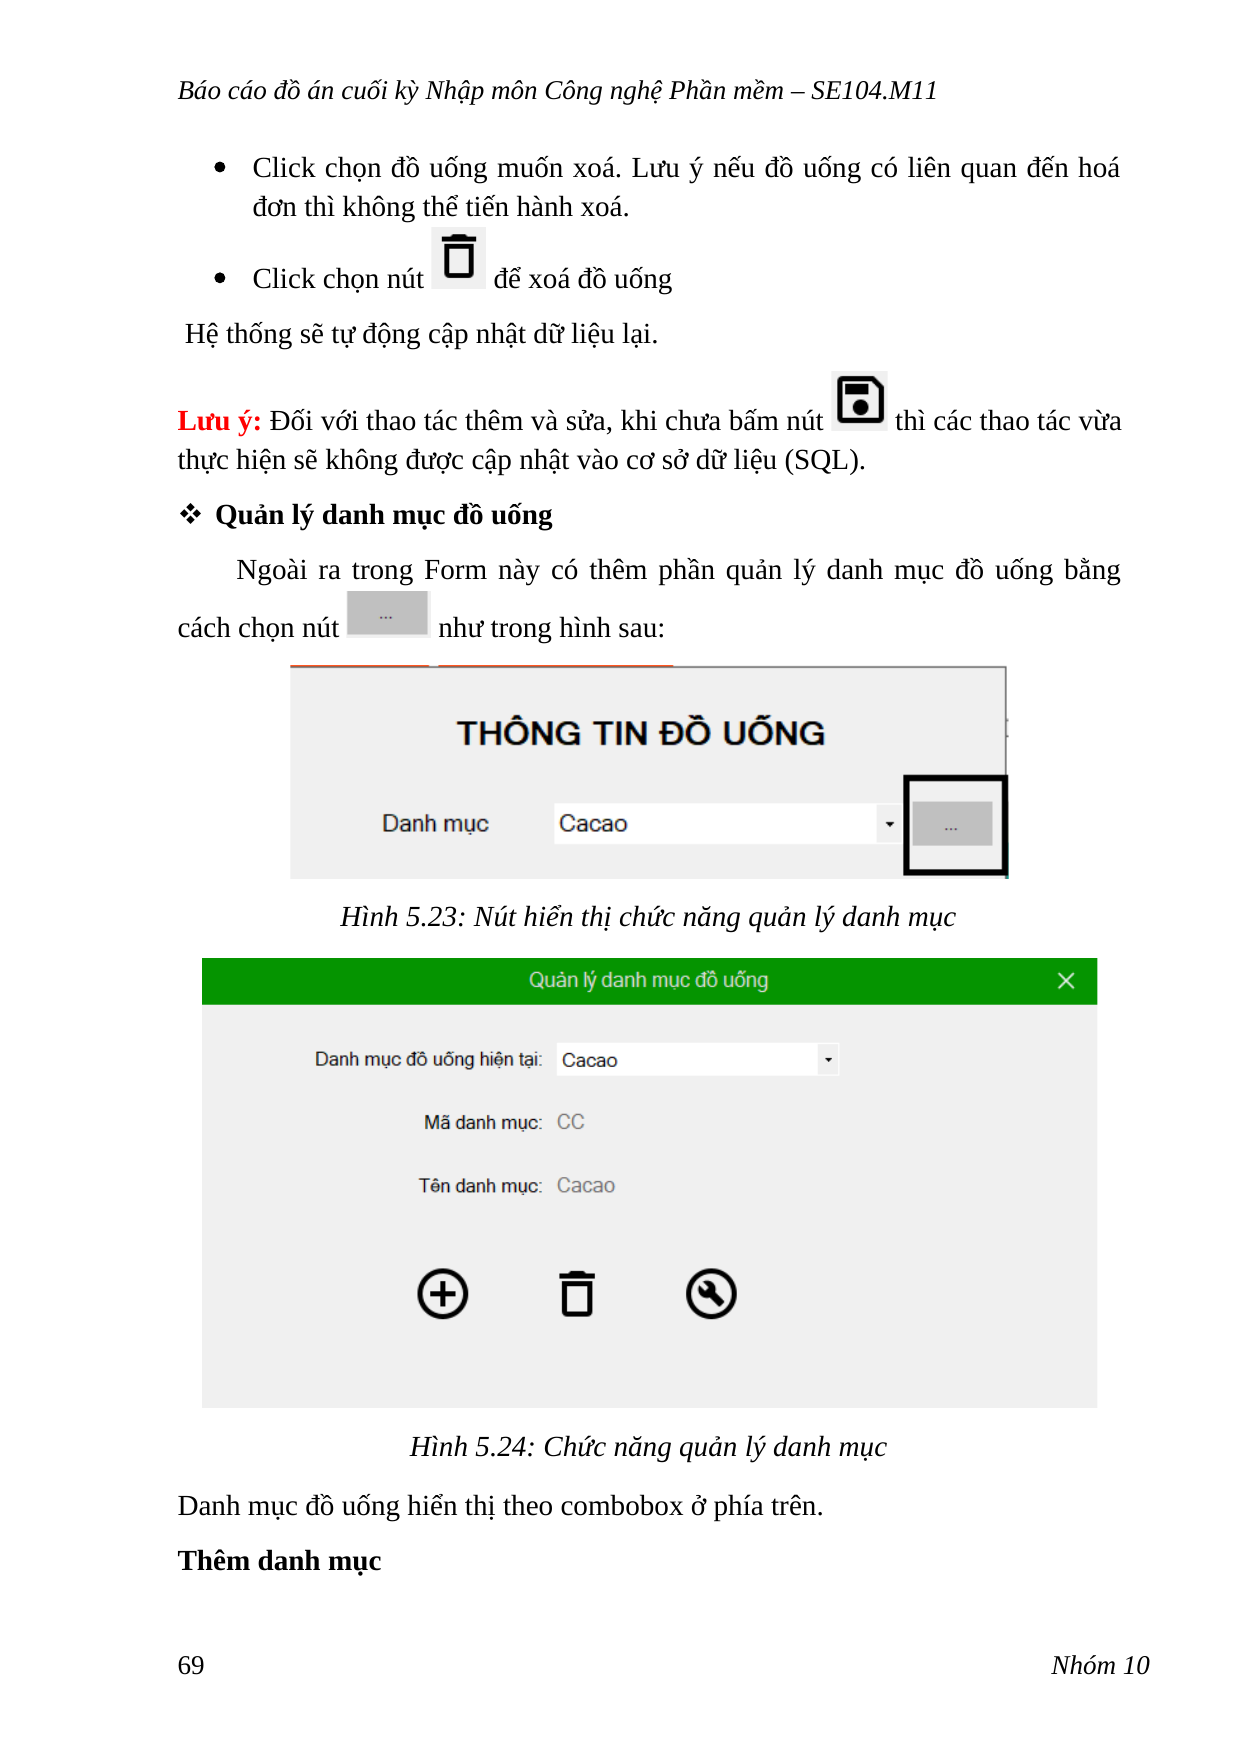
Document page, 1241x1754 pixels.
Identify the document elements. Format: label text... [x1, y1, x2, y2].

text Hình 5.23: Nút hiển thị chức năng quản lý danh mục [177, 899, 1122, 933]
picture [290, 665, 1009, 879]
picture [831, 371, 888, 431]
text Hình 5.24: Chức năng quản lý danh mục [177, 1429, 1122, 1462]
text Danh mục đồ uống hiển thị theo combobox ở phía trên. [177, 1488, 1122, 1522]
text Lưu ý: Đối với thao tác thêm và sửa, khi chưa bấm nút thì các thao tác vừa thực hiện sẽ không được cập nhật vào cơ sở dữ liệu (SQL). [177, 371, 1122, 476]
text Ngoài ra trong Form này có thêm phần quản lý danh mục đồ uống bằng cách chọn nút như trong hình sau: [177, 552, 1122, 644]
picture [202, 958, 1098, 1408]
picture [431, 227, 486, 289]
text Hệ thống sẽ tự động cập nhật dữ liệu lại. [177, 316, 1122, 350]
list Click chọn nút để xoá đồ uống [215, 227, 1122, 294]
list Quản lý danh mục đồ uống [177, 497, 1122, 531]
list Click chọn đồ uống muốn xoá. Lưu ý nếu đồ uống có liên quan đến hoá đơn thì không thể tiến hành xoá. [215, 150, 1122, 222]
text Thêm danh mục [177, 1543, 1122, 1577]
picture [346, 591, 431, 638]
